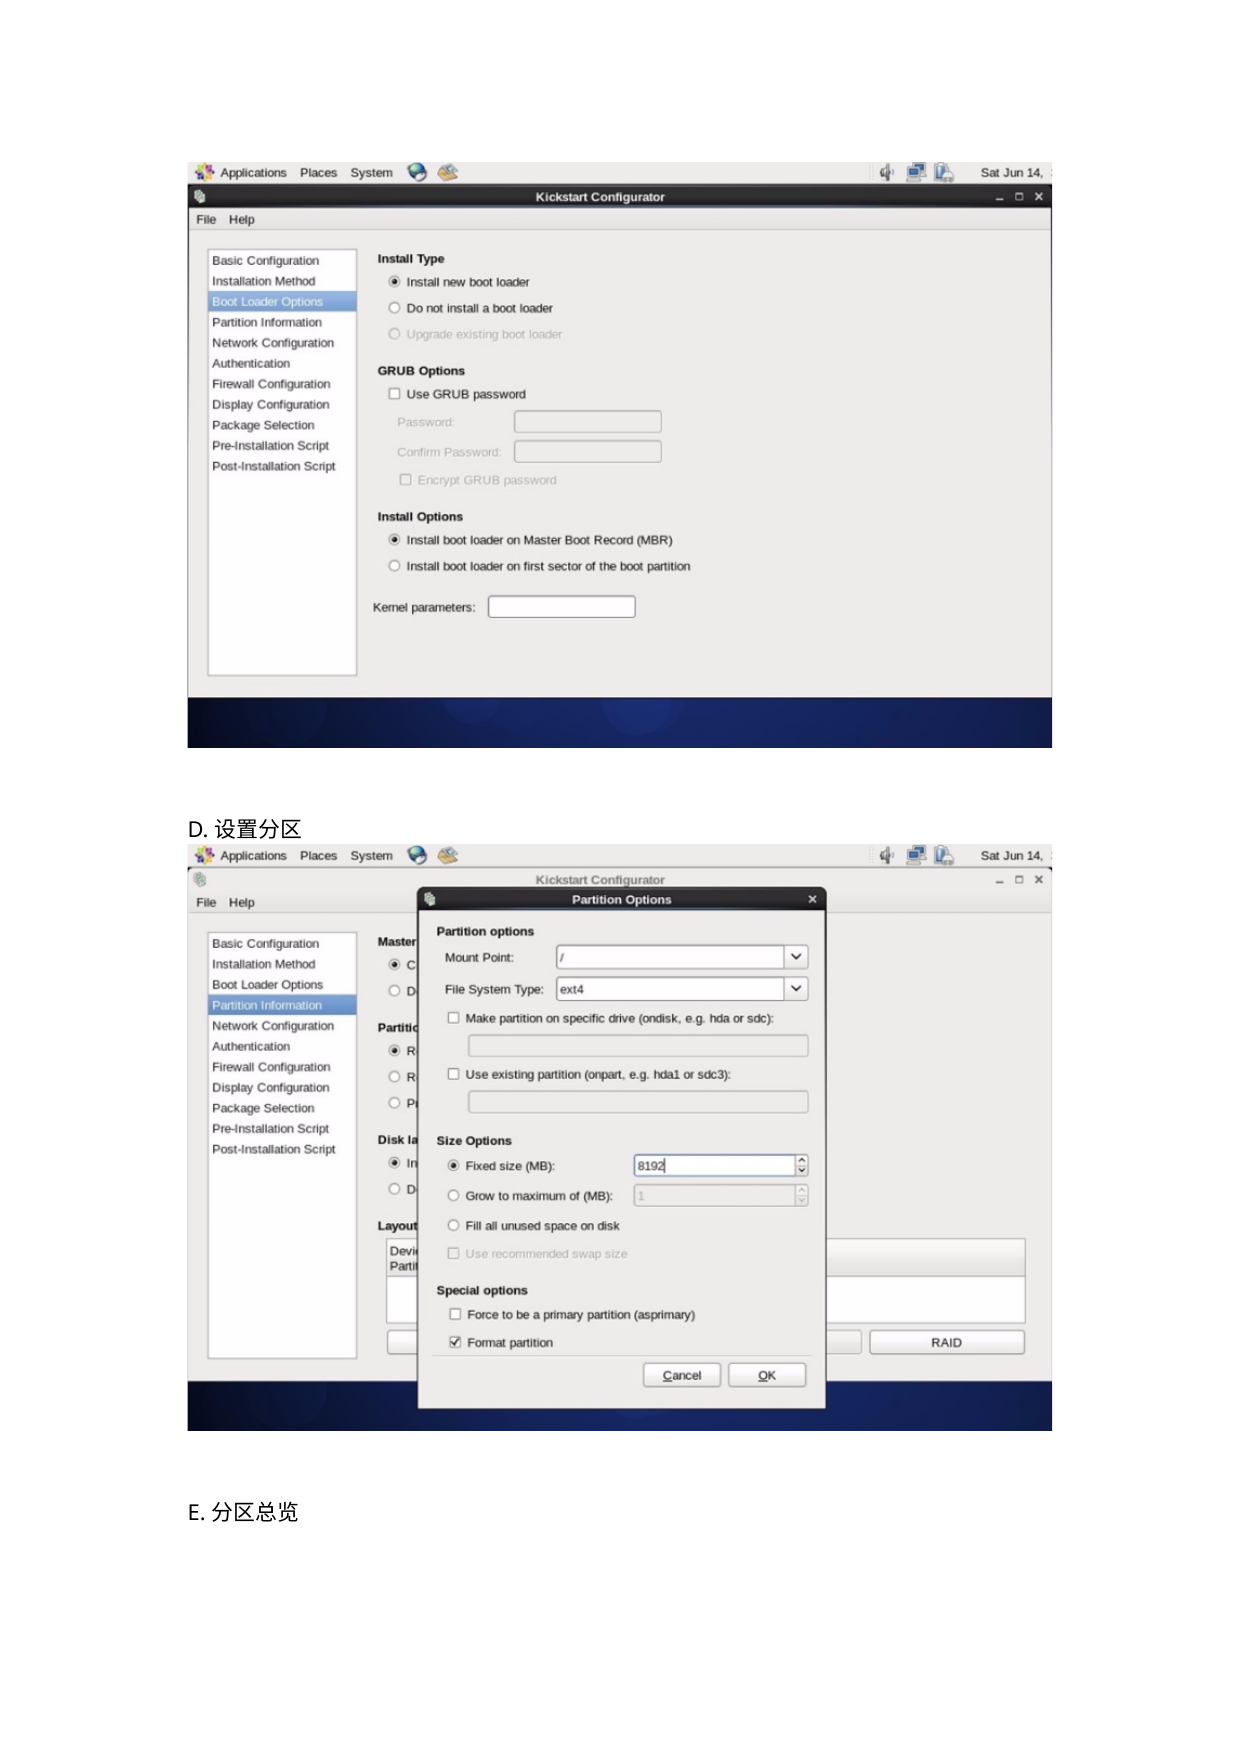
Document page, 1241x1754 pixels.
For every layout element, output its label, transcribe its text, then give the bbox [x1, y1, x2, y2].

text D. 设置分区 [187, 812, 1053, 844]
picture [187, 162, 1053, 748]
picture [187, 844, 1053, 1431]
text E. 分区总览 [187, 1494, 1053, 1527]
